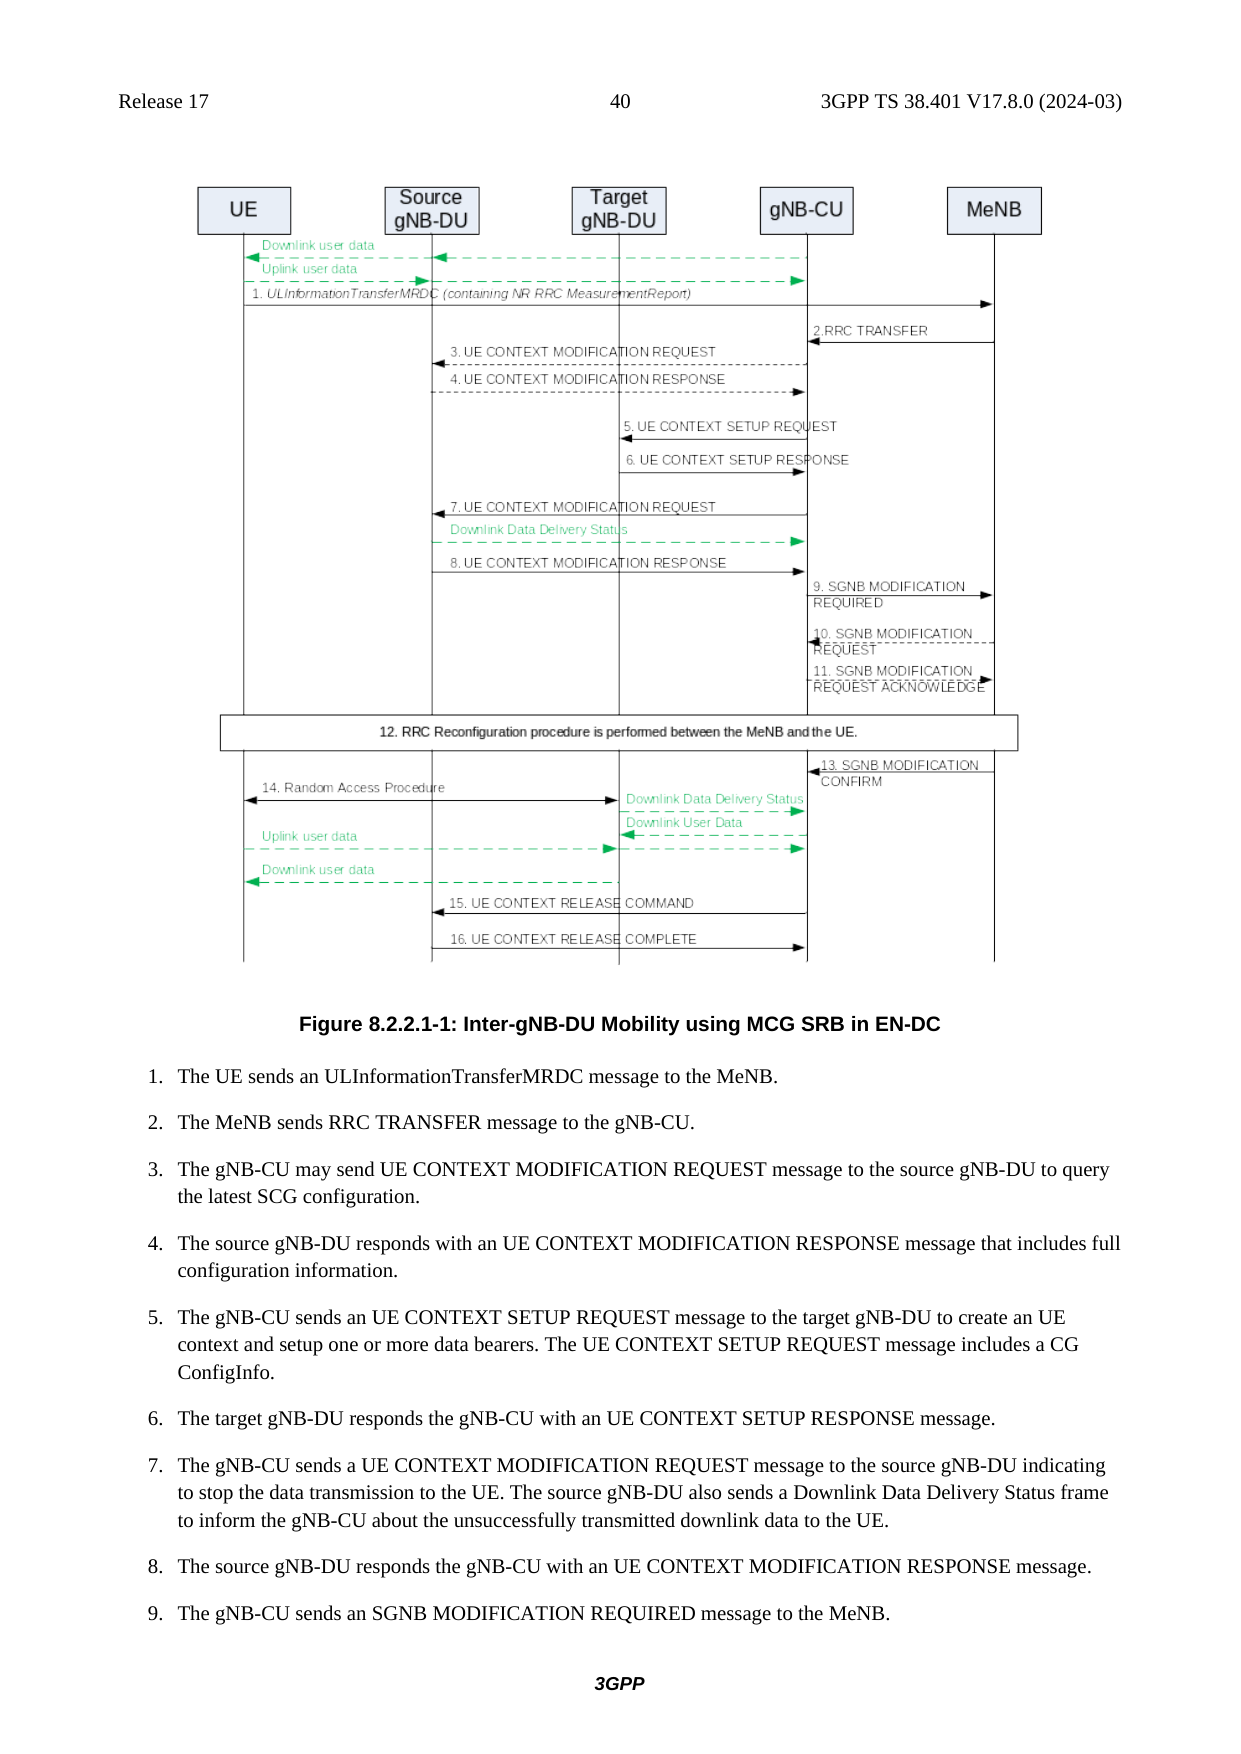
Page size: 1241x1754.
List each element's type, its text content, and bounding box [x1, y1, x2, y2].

text 6. The target gNB-DU responds the gNB-CU with an UE CONTEXT SETUP RESPONSE message. [148, 1406, 1122, 1430]
text 7. The gNB-CU sends a UE CONTEXT MODIFICATION REQUEST message to the source gNB-DU indicating to stop the data transmission to the UE. The source gNB-DU also sends a Downlink Data Delivery Status frame to inform the gNB-CU about the unsuccessfully transmitted downlink data to the UE. [148, 1452, 1122, 1532]
text 4. The source gNB-DU responds with an UE CONTEXT MODIFICATION RESPONSE message that includes full configuration information. [148, 1231, 1122, 1282]
text 5. The gNB-CU sends an UE CONTEXT SETUP REQUEST message to the target gNB-DU to create an UE context and setup one or more data bearers. The UE CONTEXT SETUP REQUEST message includes a CG ConfigInfo. [148, 1304, 1122, 1384]
text Figure 8.2.2.1-1: Inter-gNB-DU Mobility using MCG SRB in EN-DC [118, 1011, 1122, 1035]
text 9. The gNB-CU sends an SGNB MODIFICATION REQUIRED message to the MeNB. [148, 1600, 1122, 1624]
text 2. The MeNB sends RRC TRANSFER message to the gNB-CU. [148, 1110, 1122, 1134]
text 1. The UE sends an ULInformationTransferMRDC message to the MeNB. [148, 1064, 1122, 1088]
text 3. The gNB-CU may send UE CONTEXT MODIFICATION REQUEST message to the source gNB-DU to query the latest SCG configuration. [148, 1157, 1122, 1208]
text 8. The source gNB-DU responds the gNB-CU with an UE CONTEXT MODIFICATION RESPONSE message. [148, 1554, 1122, 1578]
